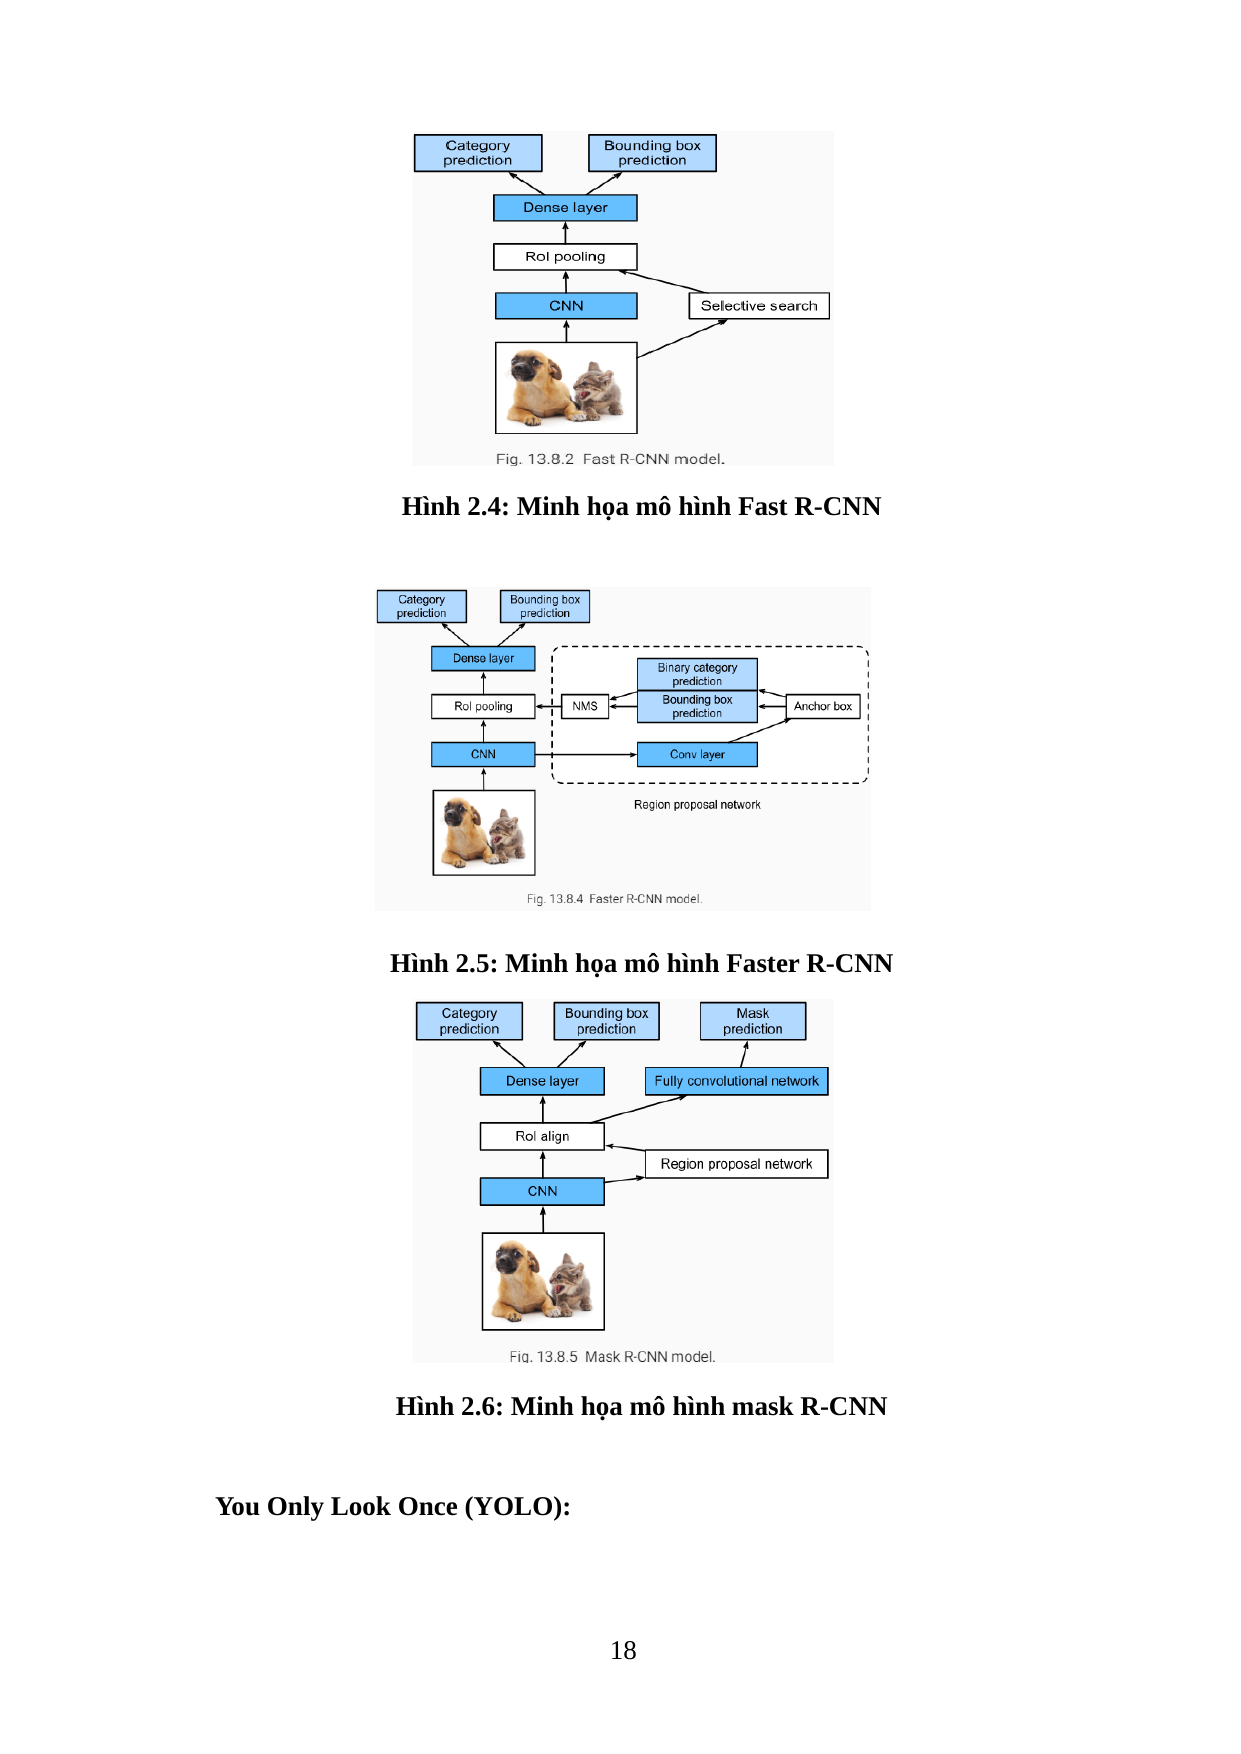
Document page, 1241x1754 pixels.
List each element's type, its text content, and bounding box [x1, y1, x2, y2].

picture [412, 131, 834, 466]
picture [374, 587, 872, 911]
picture [412, 999, 834, 1363]
text You Only Look Once (YOLO): [177, 1487, 1069, 1525]
text Hình 2.5: Minh họa mô hình Faster R-CNN [177, 943, 1069, 981]
text Hình 2.4: Minh họa mô hình Fast R-CNN [177, 487, 1069, 525]
text Hình 2.6: Minh họa mô hình mask R-CNN [177, 1387, 1069, 1425]
